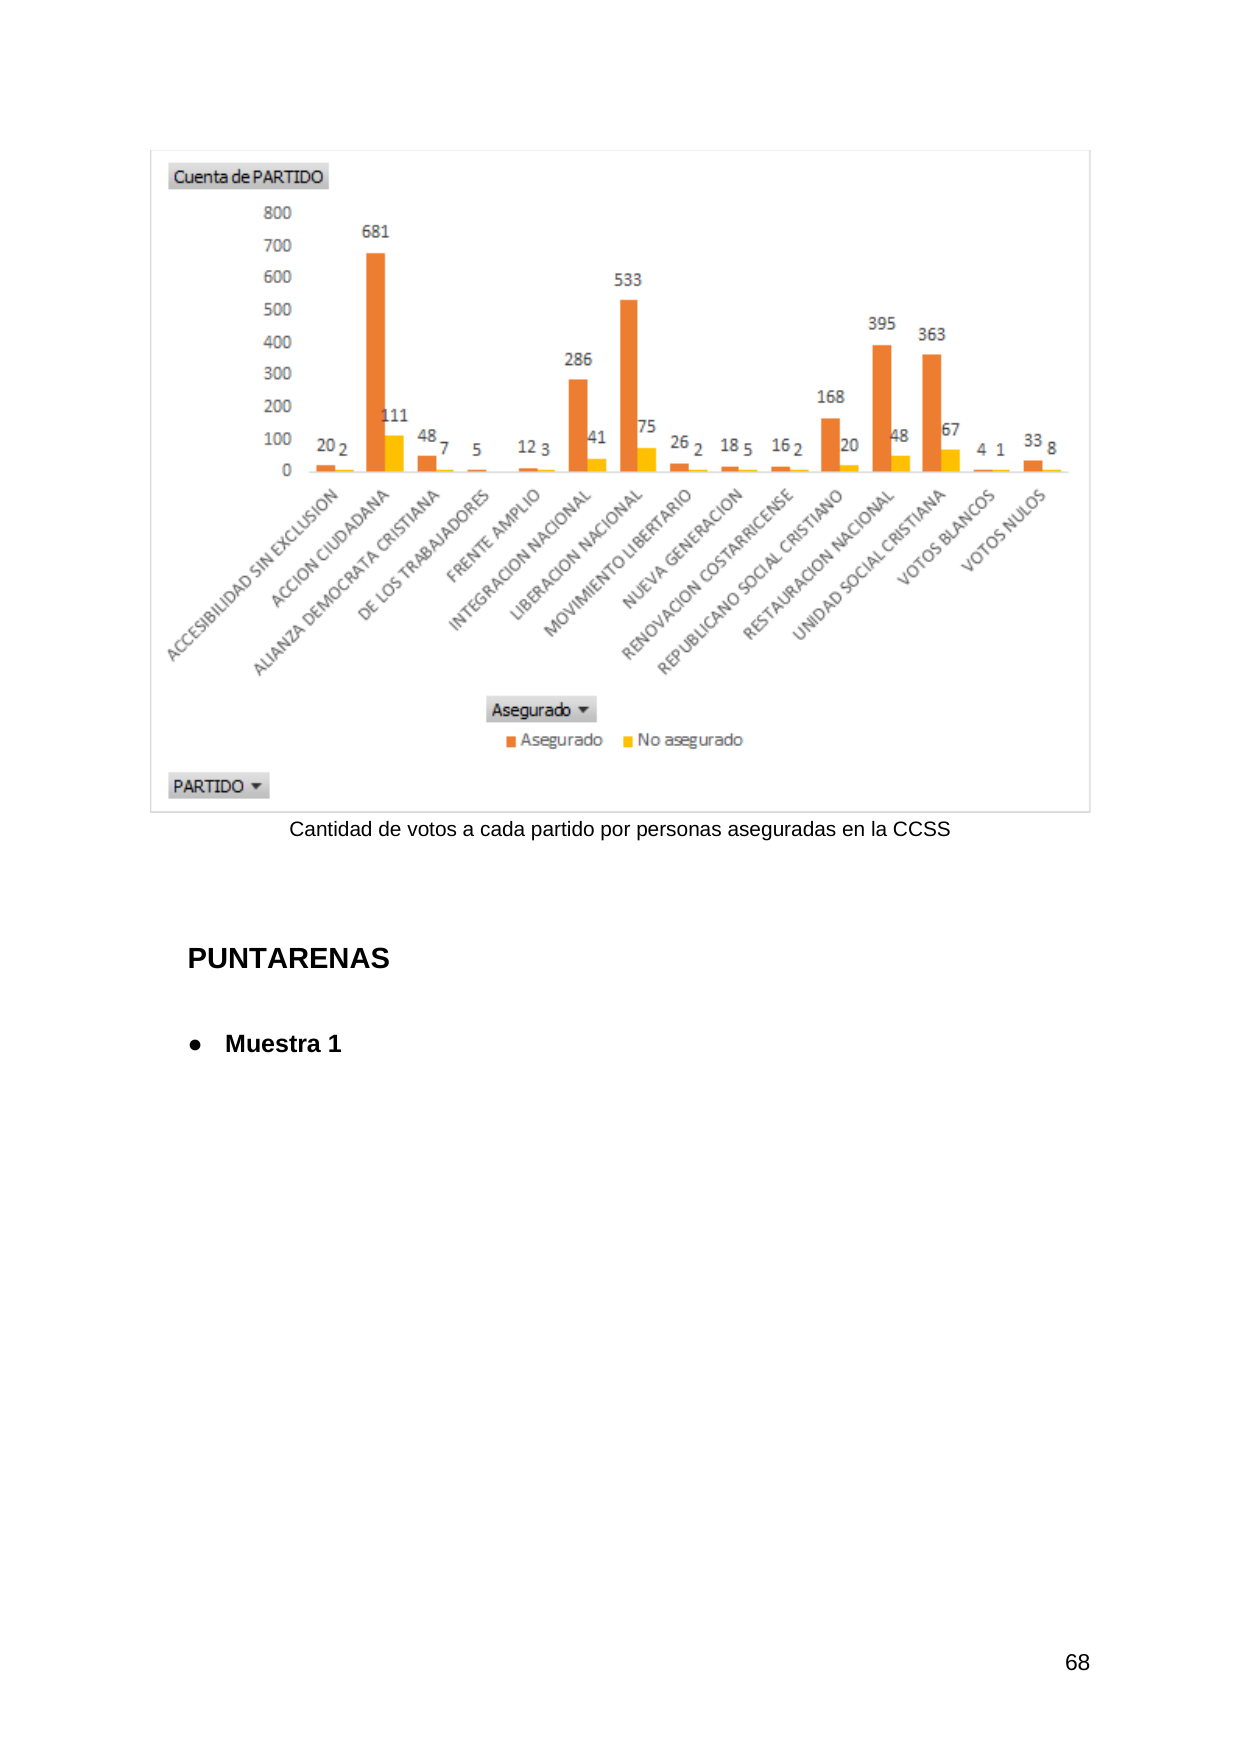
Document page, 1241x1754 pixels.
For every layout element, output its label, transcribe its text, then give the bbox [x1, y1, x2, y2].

subtitle Muestra 1 [187, 1029, 1090, 1057]
picture [150, 150, 1091, 813]
subtitle PUNTARENAS [187, 941, 1090, 975]
text Cantidad de votos a cada partido por personas aseguradas en la CCSS [150, 816, 1090, 840]
